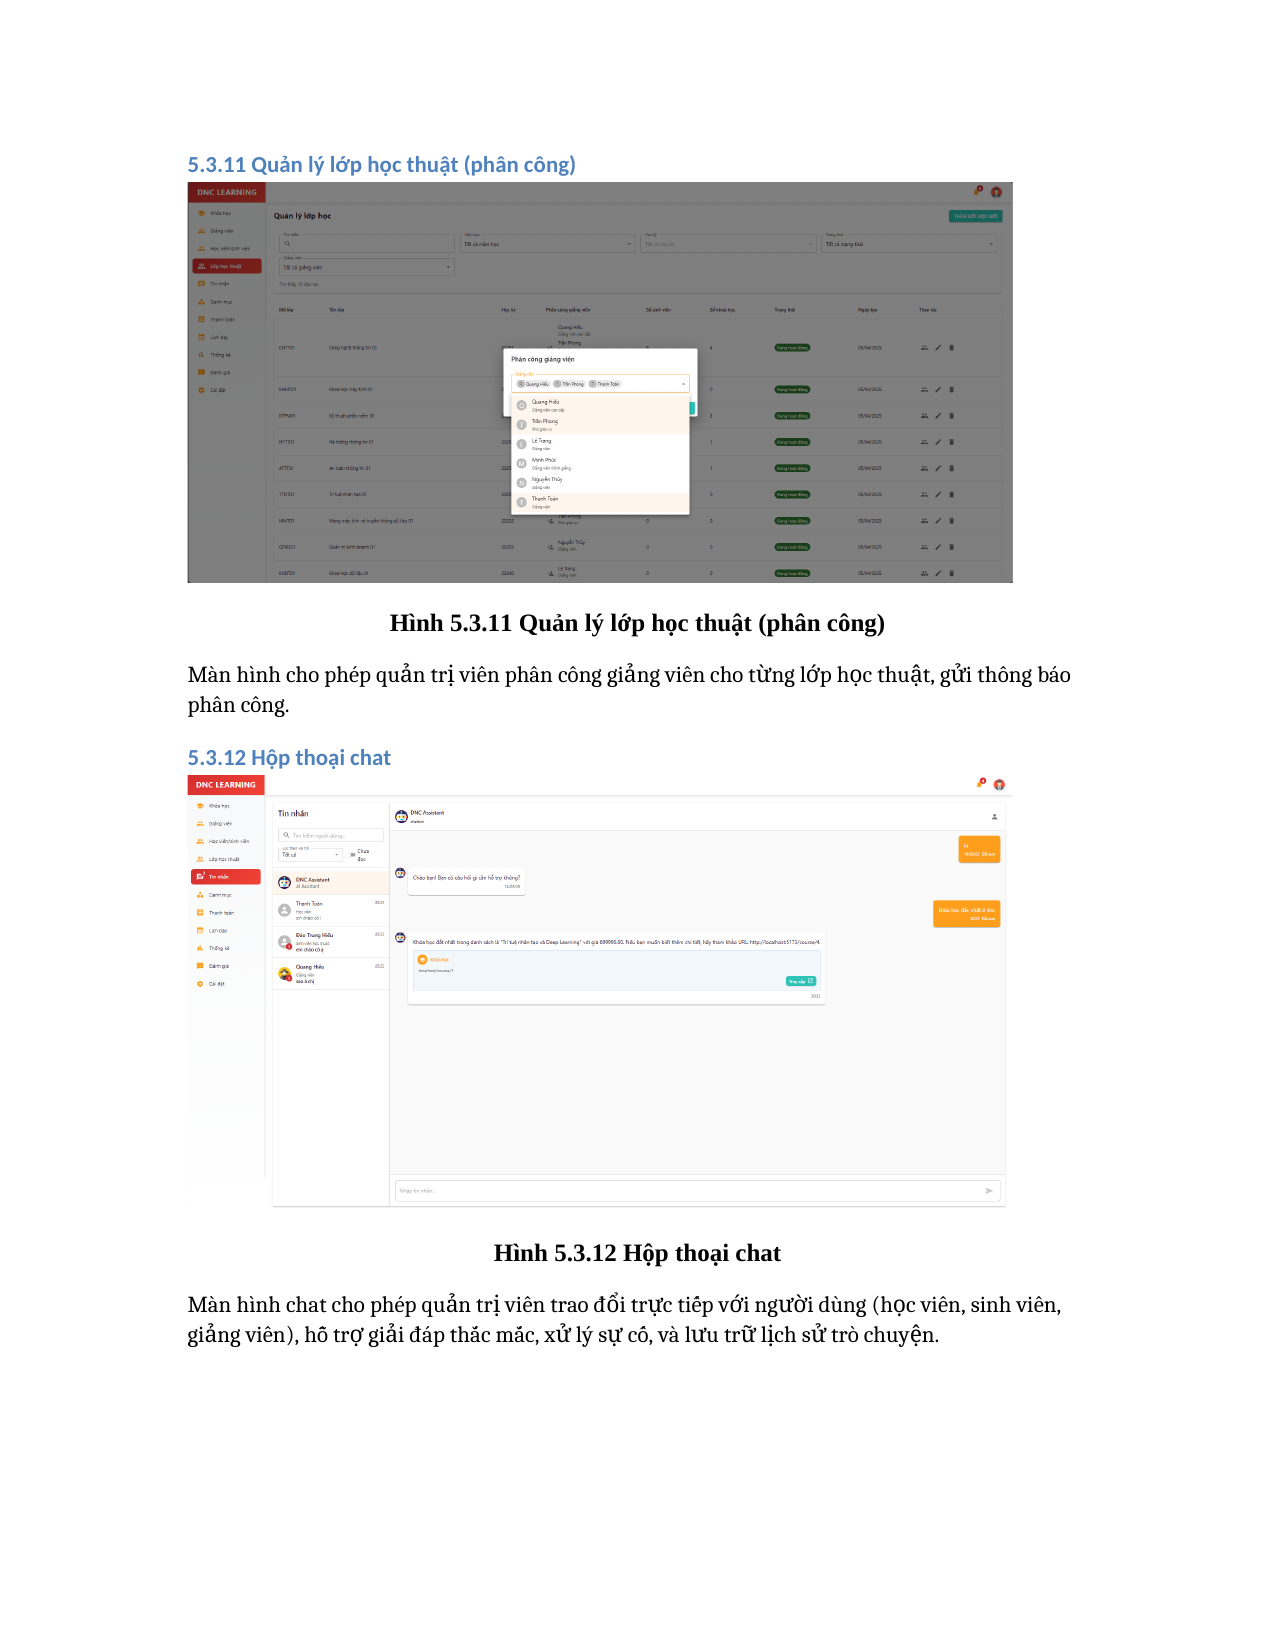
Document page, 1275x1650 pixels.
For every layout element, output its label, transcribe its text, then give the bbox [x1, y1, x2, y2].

picture [187, 775, 1013, 1214]
text Hình 5.3.11 Quản lý lớp học thuật (phân công) [187, 608, 1087, 636]
subtitle 5.3.11 Quản lý lớp học thuật (phân công) [187, 150, 1087, 178]
text Hình 5.3.12 Hộp thoại chat [187, 1238, 1087, 1267]
text Màn hình chat cho phép quản trị viên trao đổi trực tiếp với người dùng (học viên, sinh viên, giảng viên), hỗ trợ giải đáp thắc mắc, xử lý sự cố, và lưu trữ lịch sử trò chuyện. [187, 1292, 1087, 1348]
text Màn hình cho phép quản trị viên phân công giảng viên cho từng lớp học thuật, gửi thông báo phân công. [187, 661, 1087, 718]
picture [187, 182, 1013, 583]
subtitle 5.3.12 Hộp thoại chat [187, 743, 1087, 771]
